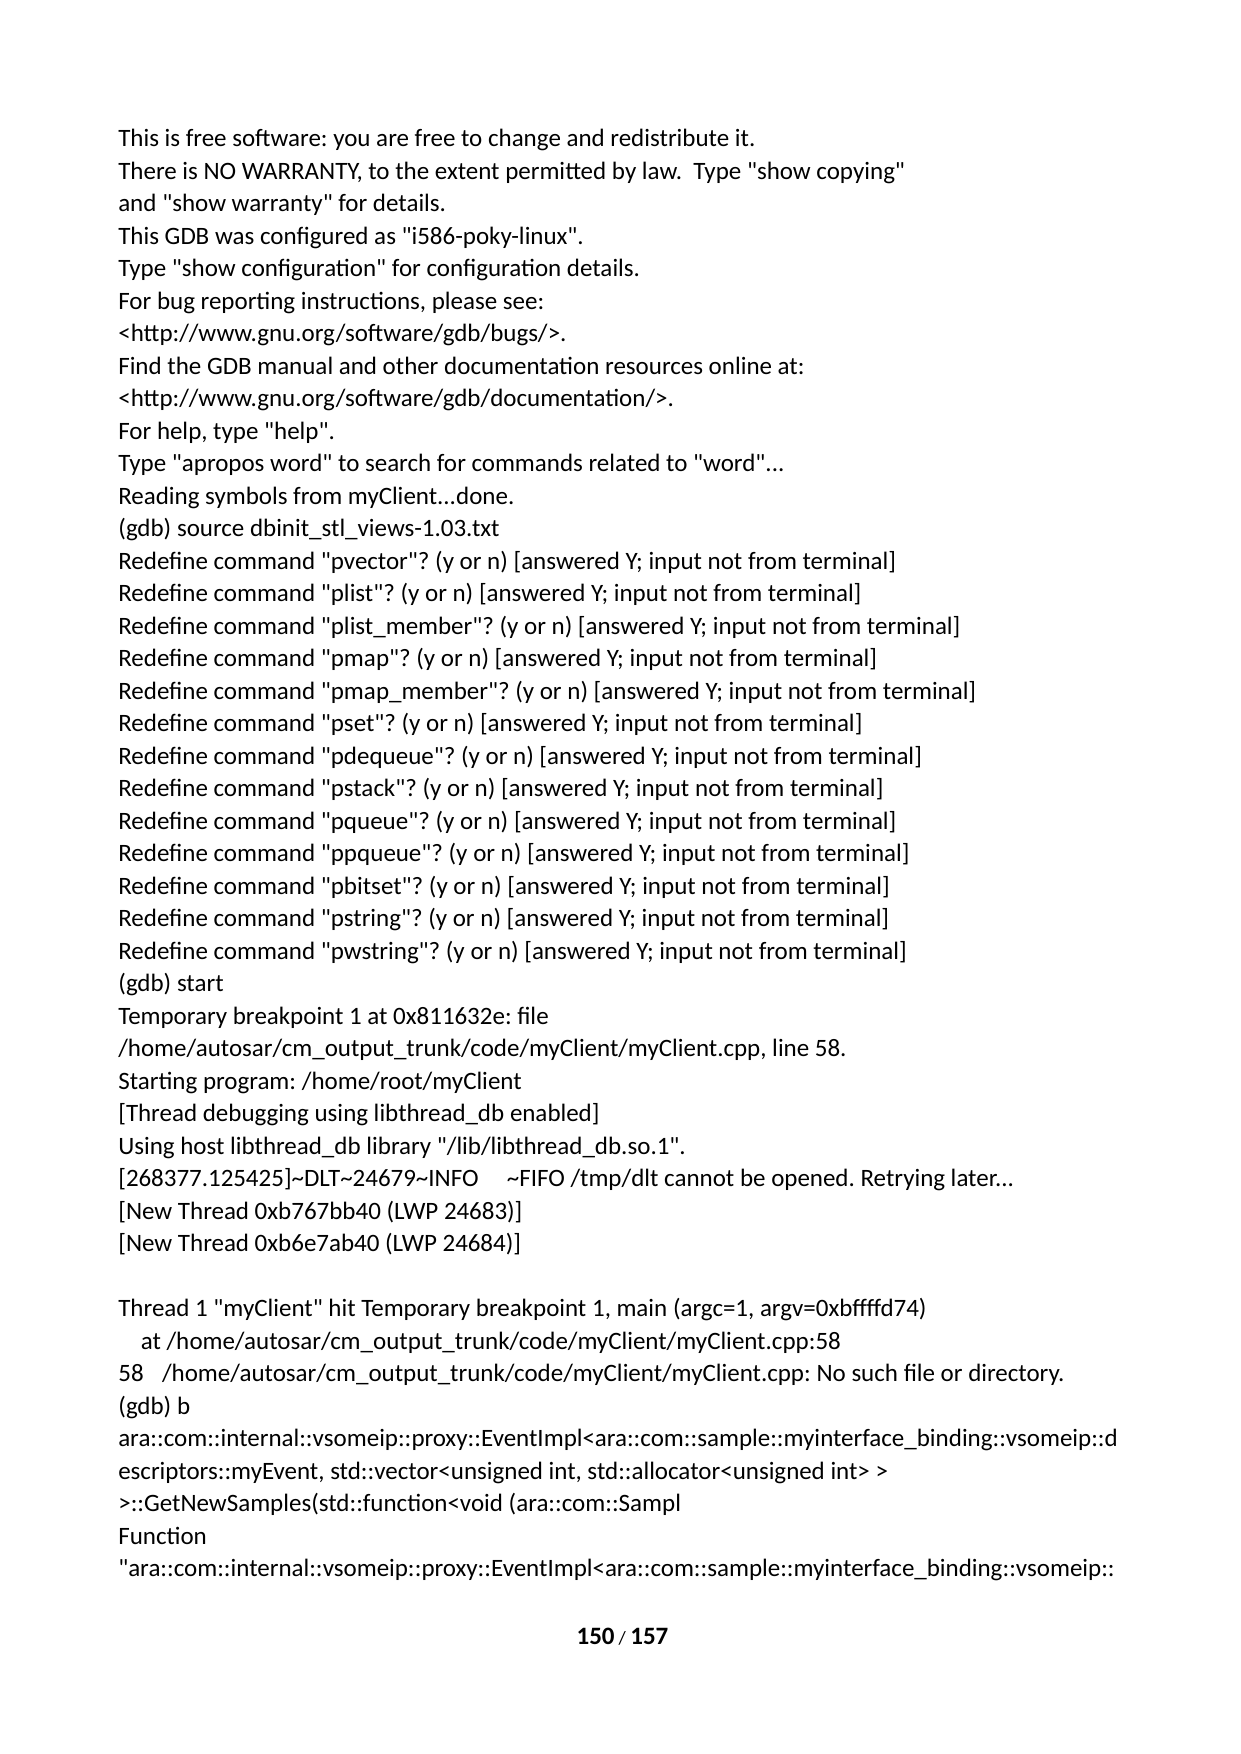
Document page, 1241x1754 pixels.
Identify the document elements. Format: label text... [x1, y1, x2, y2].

text Redefine command "pmap_member"? (y or n) [answered Y; input not from terminal] [118, 674, 1122, 707]
text Redefine command "pmap"? (y or n) [answered Y; input not from terminal] [118, 642, 1122, 674]
text and "show warranty" for details. [118, 187, 1122, 219]
text This is free software: you are free to change and redistribute it. [118, 122, 1122, 154]
text Type "show configuration" for configuration details. [118, 252, 1122, 284]
text Reading symbols from myClient...done. [118, 479, 1122, 512]
text Find the GDB manual and other documentation resources online at: [118, 349, 1122, 382]
text For help, type "help". [118, 414, 1122, 447]
text Type "apropos word" to search for commands related to "word"... [118, 447, 1122, 479]
text (gdb) source dbinit_stl_views-1.03.txt [118, 512, 1122, 544]
text Redefine command "plist"? (y or n) [answered Y; input not from terminal] [118, 577, 1122, 609]
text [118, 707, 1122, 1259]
text Redefine command "pvector"? (y or n) [answered Y; input not from terminal] [118, 544, 1122, 577]
text Redefine command "plist_member"? (y or n) [answered Y; input not from terminal] [118, 609, 1122, 642]
text <http://www.gnu.org/software/gdb/bugs/>. [118, 317, 1122, 349]
text <http://www.gnu.org/software/gdb/documentation/>. [118, 382, 1122, 414]
text For bug reporting instructions, please see: [118, 284, 1122, 317]
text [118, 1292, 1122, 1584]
text There is NO WARRANTY, to the extent permitted by law. Type "show copying" [118, 154, 1122, 187]
text This GDB was configured as "i586-poky-linux". [118, 219, 1122, 252]
